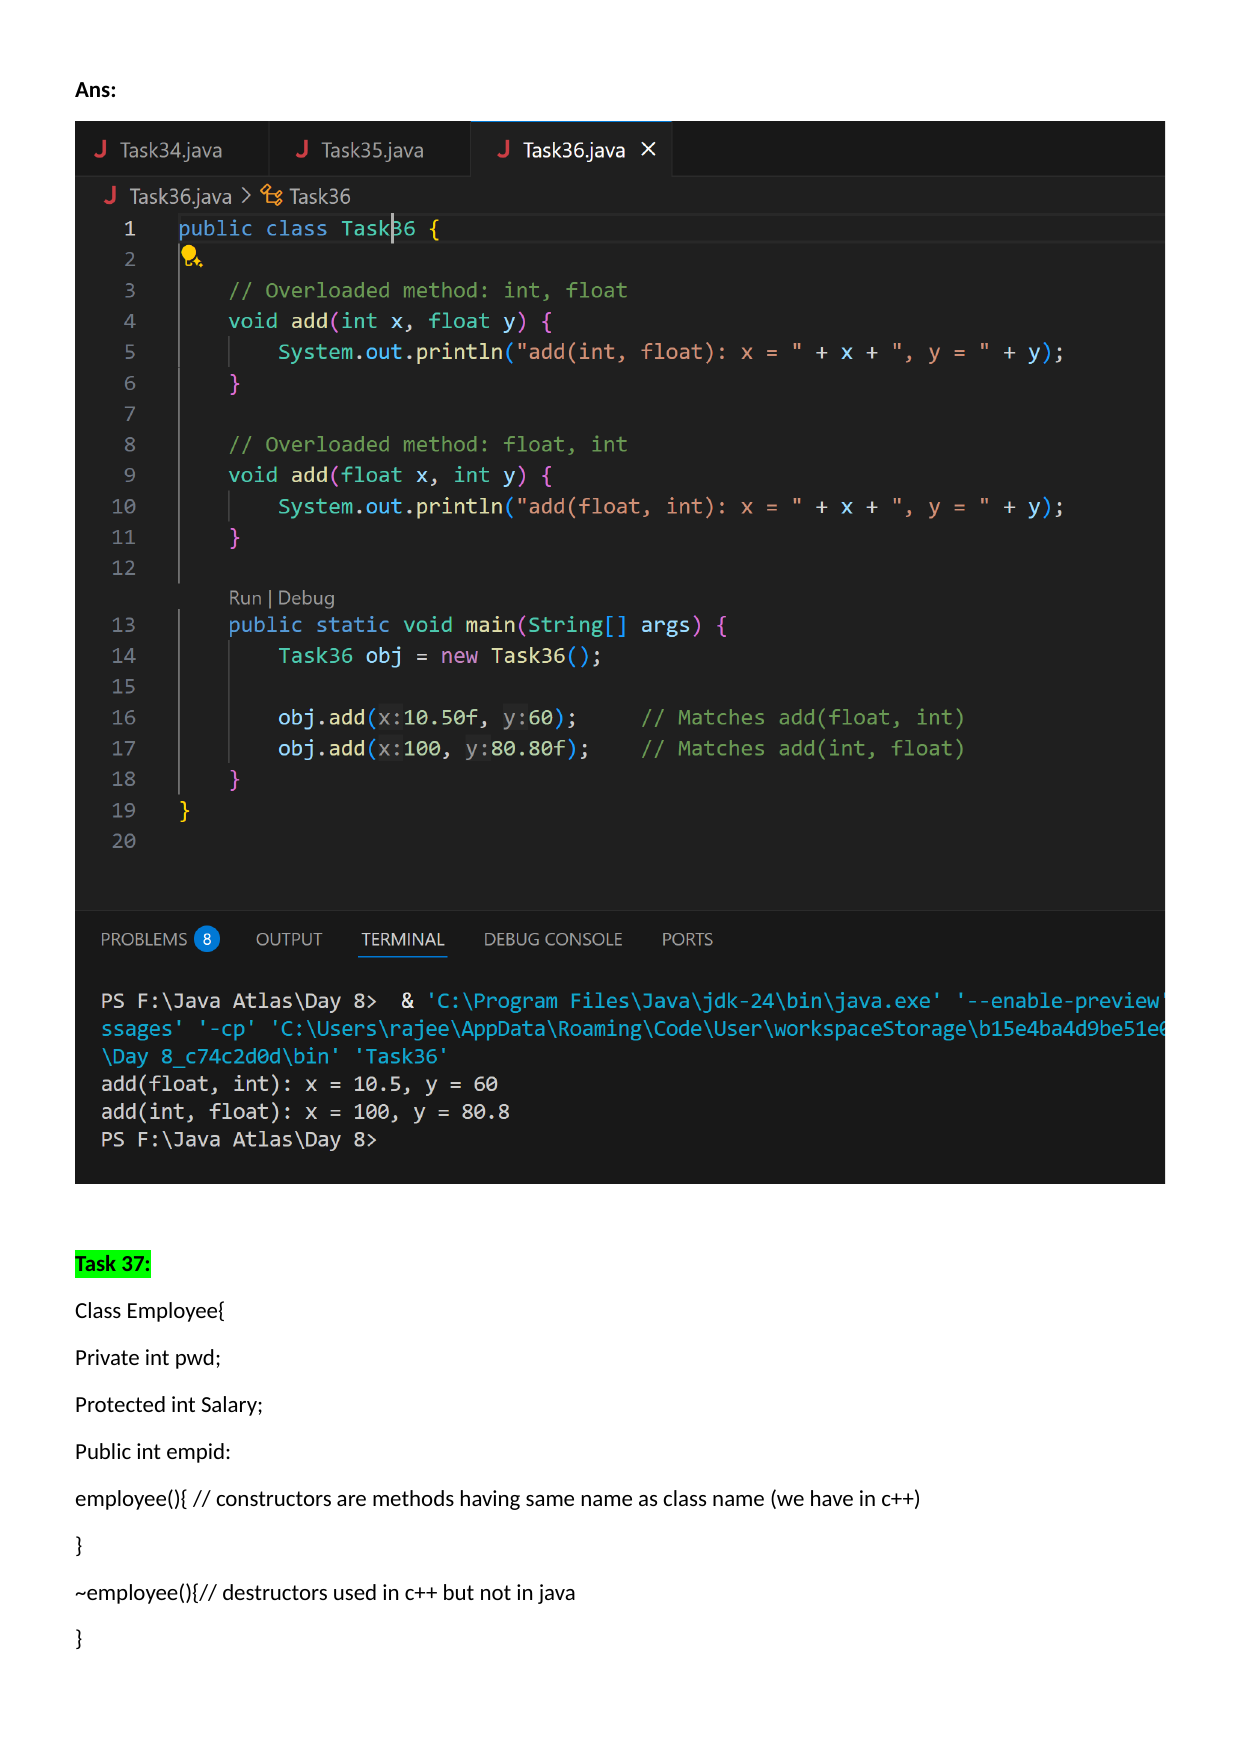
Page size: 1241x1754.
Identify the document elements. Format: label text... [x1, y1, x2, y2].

text Private int pwd; [75, 1343, 1165, 1371]
text Ans: [75, 75, 1165, 103]
text employee(){ // constructors are methods having same name as class name (we have in c++) [75, 1484, 1165, 1512]
text } [75, 1531, 1165, 1559]
text Protected int Salary; [75, 1390, 1165, 1418]
text } [75, 1624, 1165, 1653]
text Class Employee{ [75, 1296, 1165, 1324]
text ~employee(){// destructors used in c++ but not in java [75, 1578, 1165, 1606]
picture [75, 121, 1166, 1184]
text Public int empid: [75, 1437, 1165, 1465]
text Task 37: [75, 1249, 1165, 1278]
